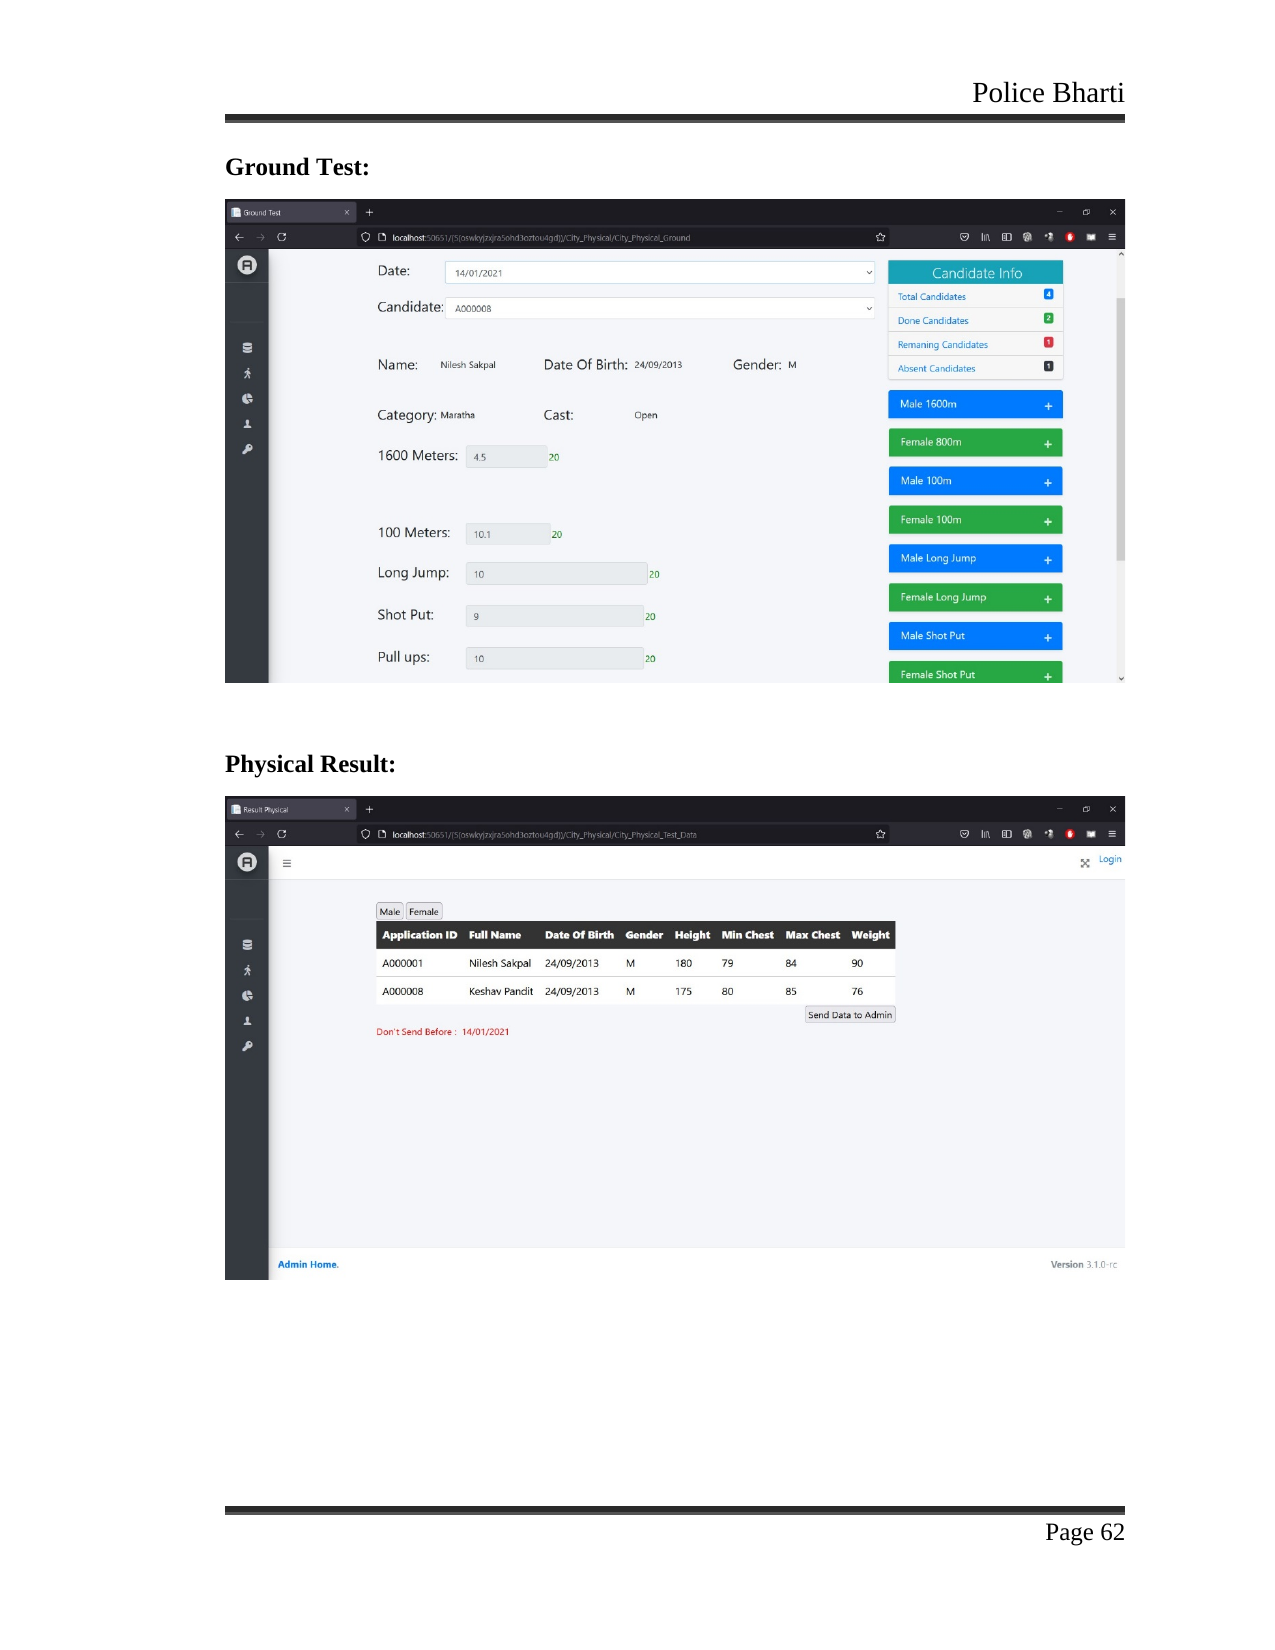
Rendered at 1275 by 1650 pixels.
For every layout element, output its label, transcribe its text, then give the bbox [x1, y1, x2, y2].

picture [225, 199, 1125, 683]
text Physical Result: [225, 749, 1125, 778]
text Ground Test: [225, 152, 1125, 181]
picture [225, 796, 1125, 1280]
